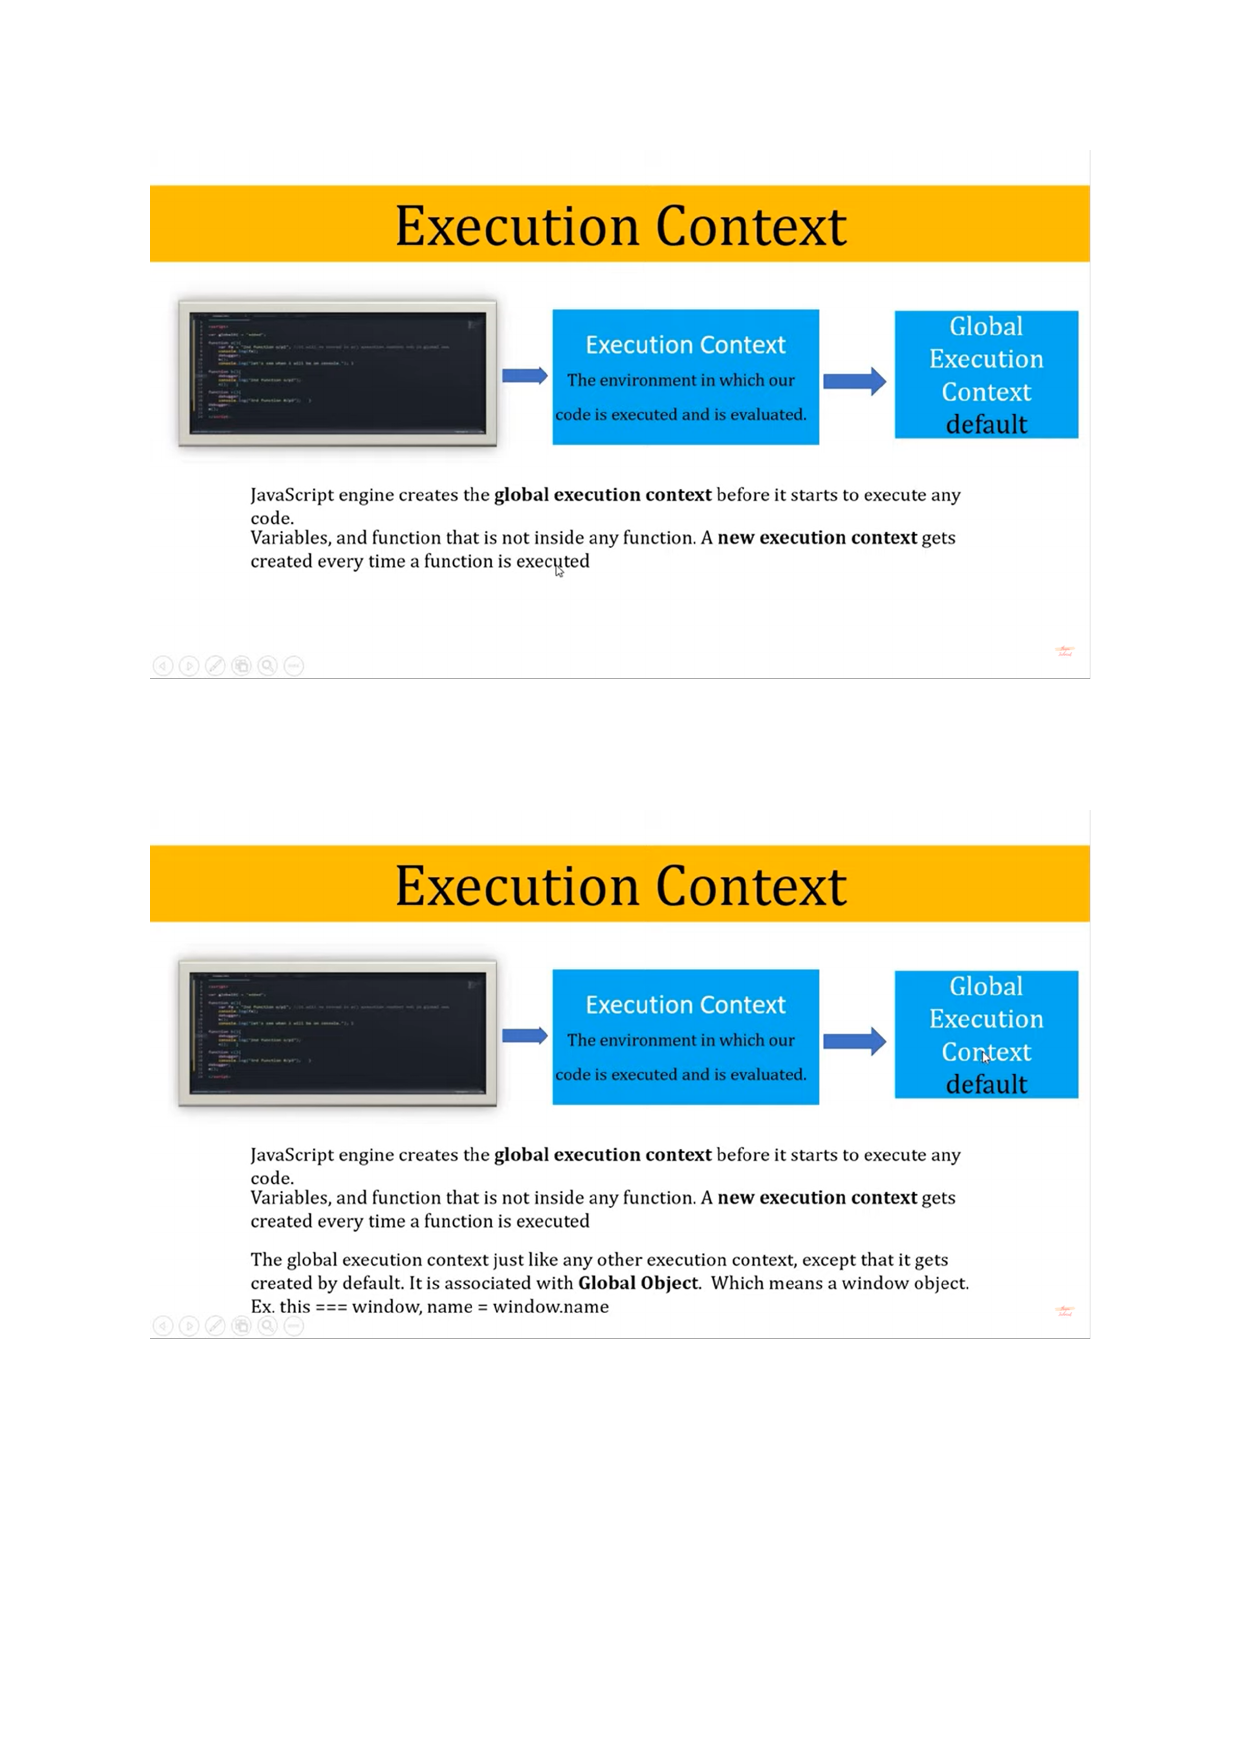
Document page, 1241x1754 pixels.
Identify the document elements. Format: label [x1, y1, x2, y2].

picture [150, 810, 1091, 1339]
picture [150, 150, 1091, 679]
